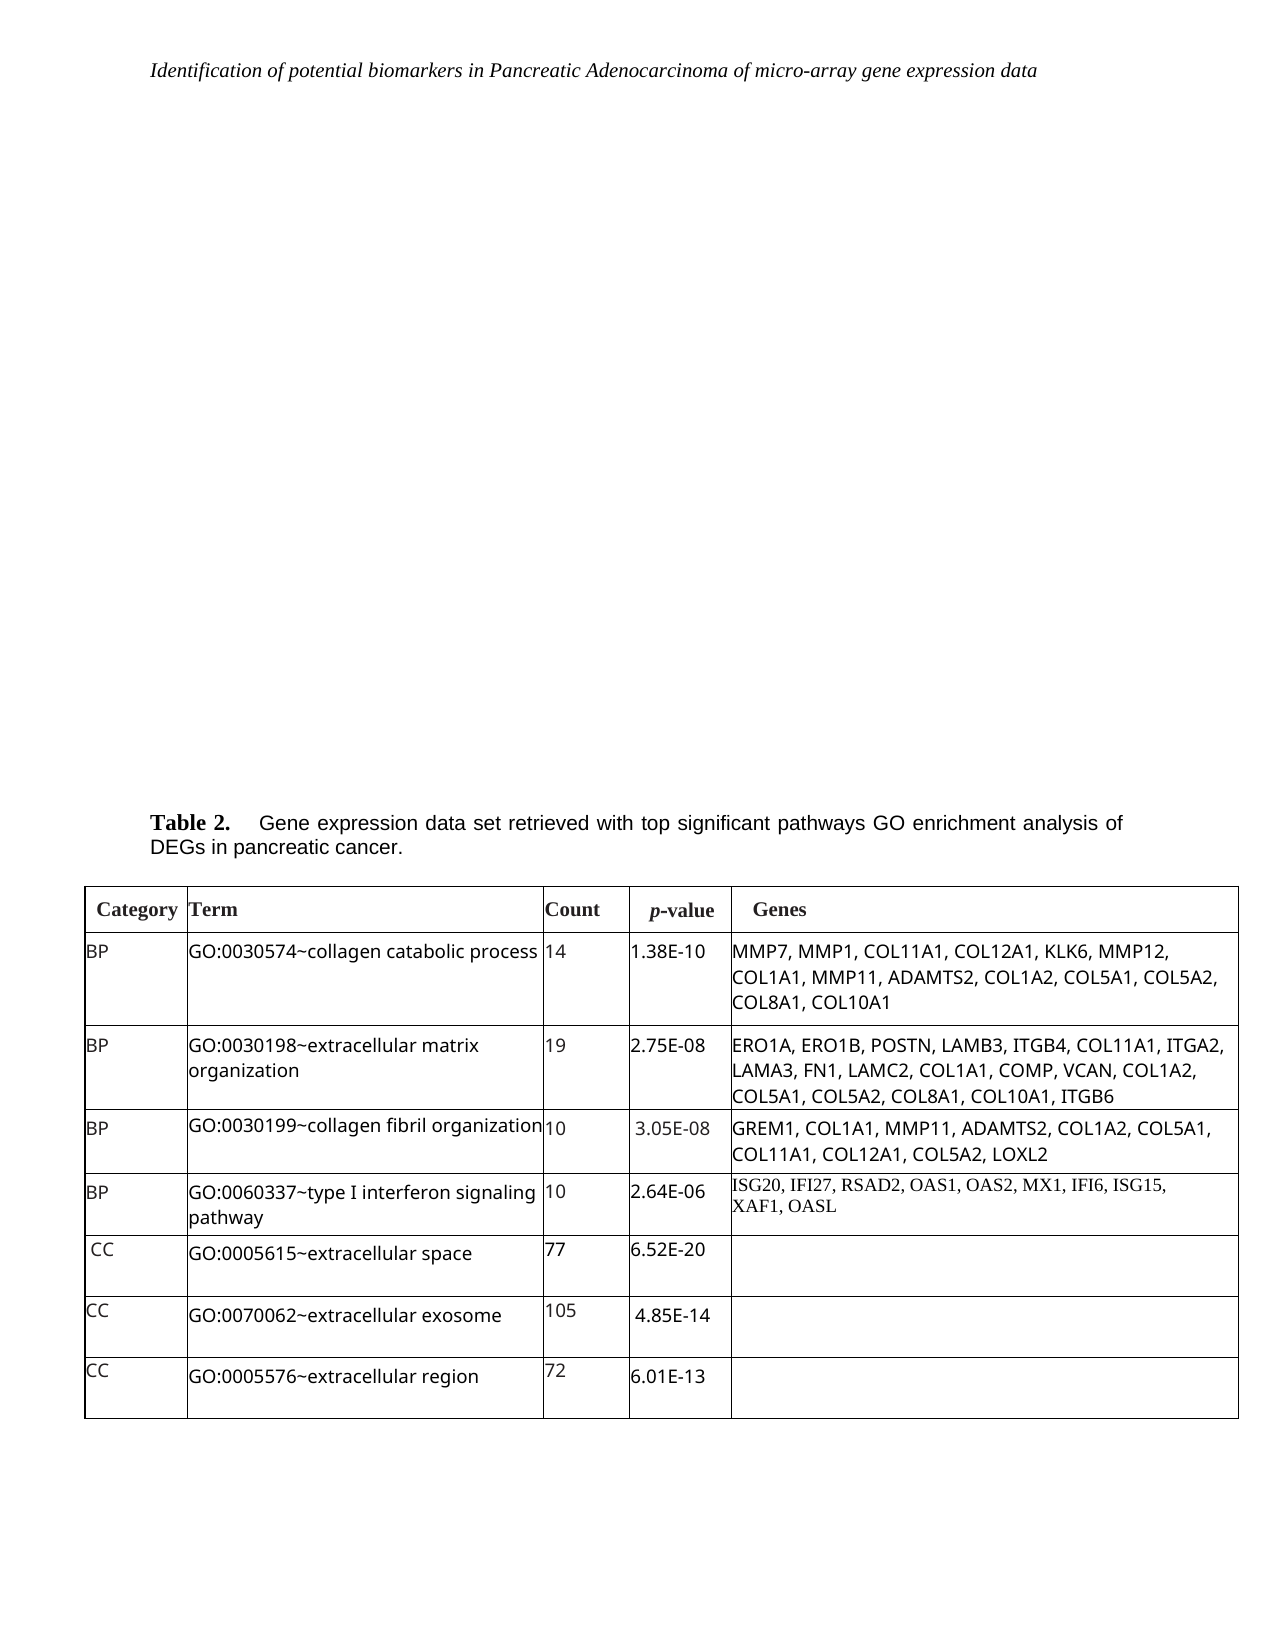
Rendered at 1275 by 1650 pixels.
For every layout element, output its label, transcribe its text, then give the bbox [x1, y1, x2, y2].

table_header Count [544, 887, 629, 932]
table_cell 4.85E-14 [630, 1297, 731, 1357]
table_cell GO:0060337~type I interferon signaling pathway [188, 1174, 543, 1235]
table_cell GO:0070062~extracellular exosome [188, 1297, 543, 1357]
table_cell BP [86, 1174, 187, 1235]
table_header Term [188, 887, 543, 932]
table_cell GO:0030574~collagen catabolic process [188, 933, 543, 1025]
table_cell GO:0005615~extracellular space [188, 1236, 543, 1296]
table_cell 105 [544, 1297, 629, 1357]
table_cell 2.64E-06 [630, 1174, 731, 1235]
table_cell 3.05E-08 [630, 1110, 731, 1172]
table_cell 2.75E-08 [630, 1026, 731, 1109]
table_cell CC [86, 1358, 187, 1418]
table_cell 72 [544, 1358, 629, 1418]
text Table 2. Gene expression data set retrieved with top significant pathways GO enrichment analysis of DEGs in pancreatic cancer. [150, 809, 1125, 859]
table_cell CC [86, 1236, 187, 1296]
table_cell GO:0005576~extracellular region [188, 1358, 543, 1418]
table_cell GREM1, COL1A1, MMP11, ADAMTS2, COL1A2, COL5A1, COL11A1, COL12A1, COL5A2, LOXL2 [732, 1110, 1238, 1172]
table_cell GO:0030198~extracellular matrix organization [188, 1026, 543, 1109]
table_cell 10 [544, 1174, 629, 1235]
table_header p‐value [630, 887, 731, 932]
table_cell 1.38E-10 [630, 933, 731, 1025]
table_cell ERO1A, ERO1B, POSTN, LAMB3, ITGB4, COL11A1, ITGA2, LAMA3, FN1, LAMC2, COL1A1, COMP, VCAN, COL1A2, COL5A1, COL5A2, COL8A1, COL10A1, ITGB6 [732, 1026, 1238, 1109]
table_cell [732, 1236, 1238, 1296]
table_cell CC [86, 1297, 187, 1357]
table_cell 6.01E-13 [630, 1358, 731, 1418]
table_cell [732, 1297, 1238, 1357]
table_cell 6.52E-20 [630, 1236, 731, 1296]
table_cell ISG20, IFI27, RSAD2, OAS1, OAS2, MX1, IFI6, ISG15, XAF1, OASL [732, 1174, 1238, 1235]
table_cell BP [86, 1110, 187, 1172]
table_cell BP [86, 933, 187, 1025]
table_cell 77 [544, 1236, 629, 1296]
table_cell BP [86, 1026, 187, 1109]
table_cell MMP7, MMP1, COL11A1, COL12A1, KLK6, MMP12, COL1A1, MMP11, ADAMTS2, COL1A2, COL5A1, COL5A2, COL8A1, COL10A1 [732, 933, 1238, 1025]
table_cell GO:0030199~collagen fibril organization [188, 1110, 543, 1172]
table_header Genes [732, 887, 1238, 932]
table_cell 10 [544, 1110, 629, 1172]
table_cell [732, 1358, 1238, 1418]
table_cell 19 [544, 1026, 629, 1109]
table_cell 14 [544, 933, 629, 1025]
table_header Category [86, 887, 187, 932]
